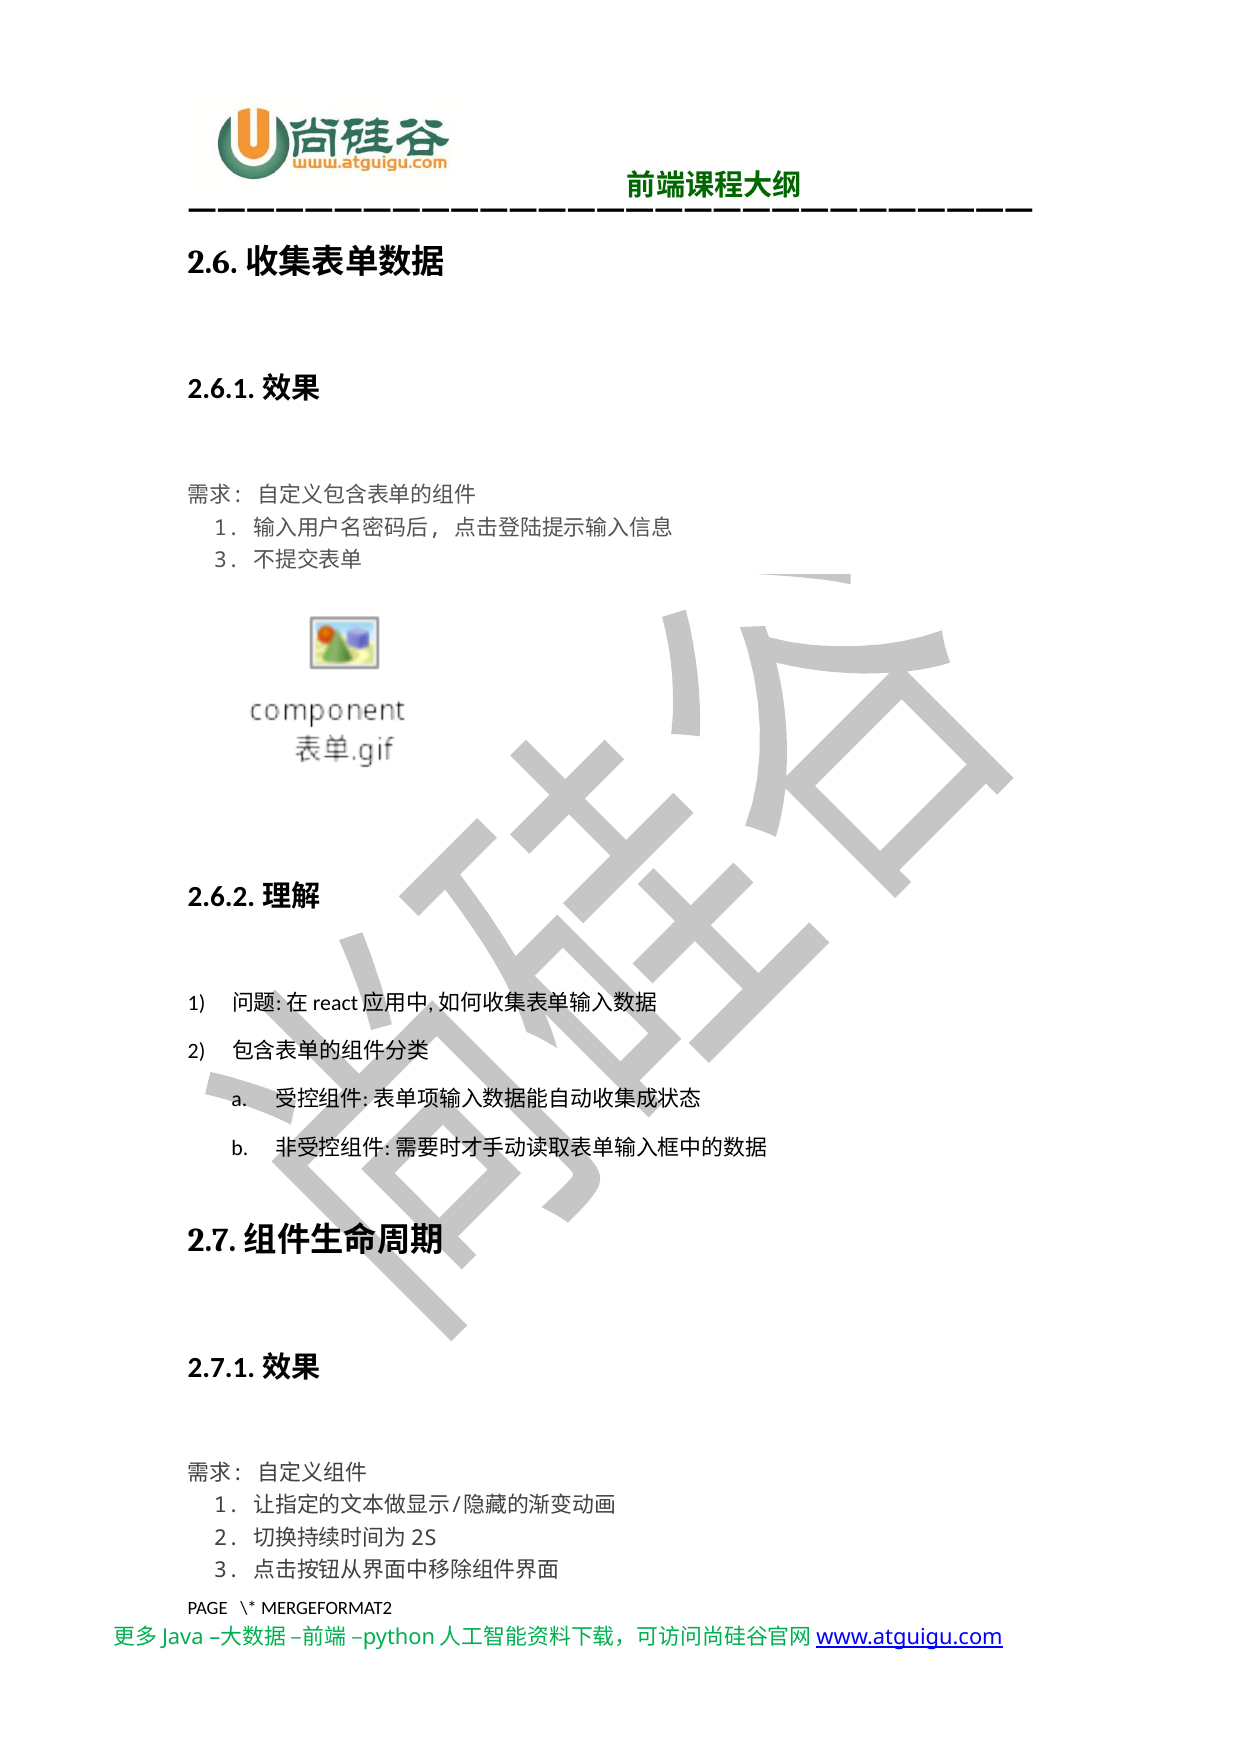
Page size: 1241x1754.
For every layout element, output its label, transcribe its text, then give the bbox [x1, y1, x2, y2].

list 受控组件: 表单项输入数据能自动收集成状态 [231, 1081, 1053, 1113]
subtitle 2.7. 组件生命周期 [187, 1204, 1053, 1269]
text 需求: 自定义组件 1. 让指定的文本做显示/隐藏的渐变动画 2. 切换持续时间为2S 3. 点击按钮从界面中移除组件界面 [187, 1455, 1053, 1585]
text 需求: 自定义包含表单的组件 1. 输入用户名密码后, 点击登陆提示输入信息 3. 不提交表单 [187, 477, 1053, 574]
list 非受控组件: 需要时才手动读取表单输入框中的数据 [231, 1129, 1053, 1162]
subtitle 2.6.1. 效果 [187, 354, 1053, 419]
list 包含表单的组件分类 [187, 1032, 1053, 1065]
subtitle 2.6. 收集表单数据 [187, 227, 1053, 292]
list 问题: 在react应用中, 如何收集表单输入数据 [187, 984, 1053, 1017]
subtitle 2.7.1. 效果 [187, 1332, 1053, 1397]
subtitle 2.6.2. 理解 [187, 861, 1053, 926]
picture [187, 88, 479, 195]
